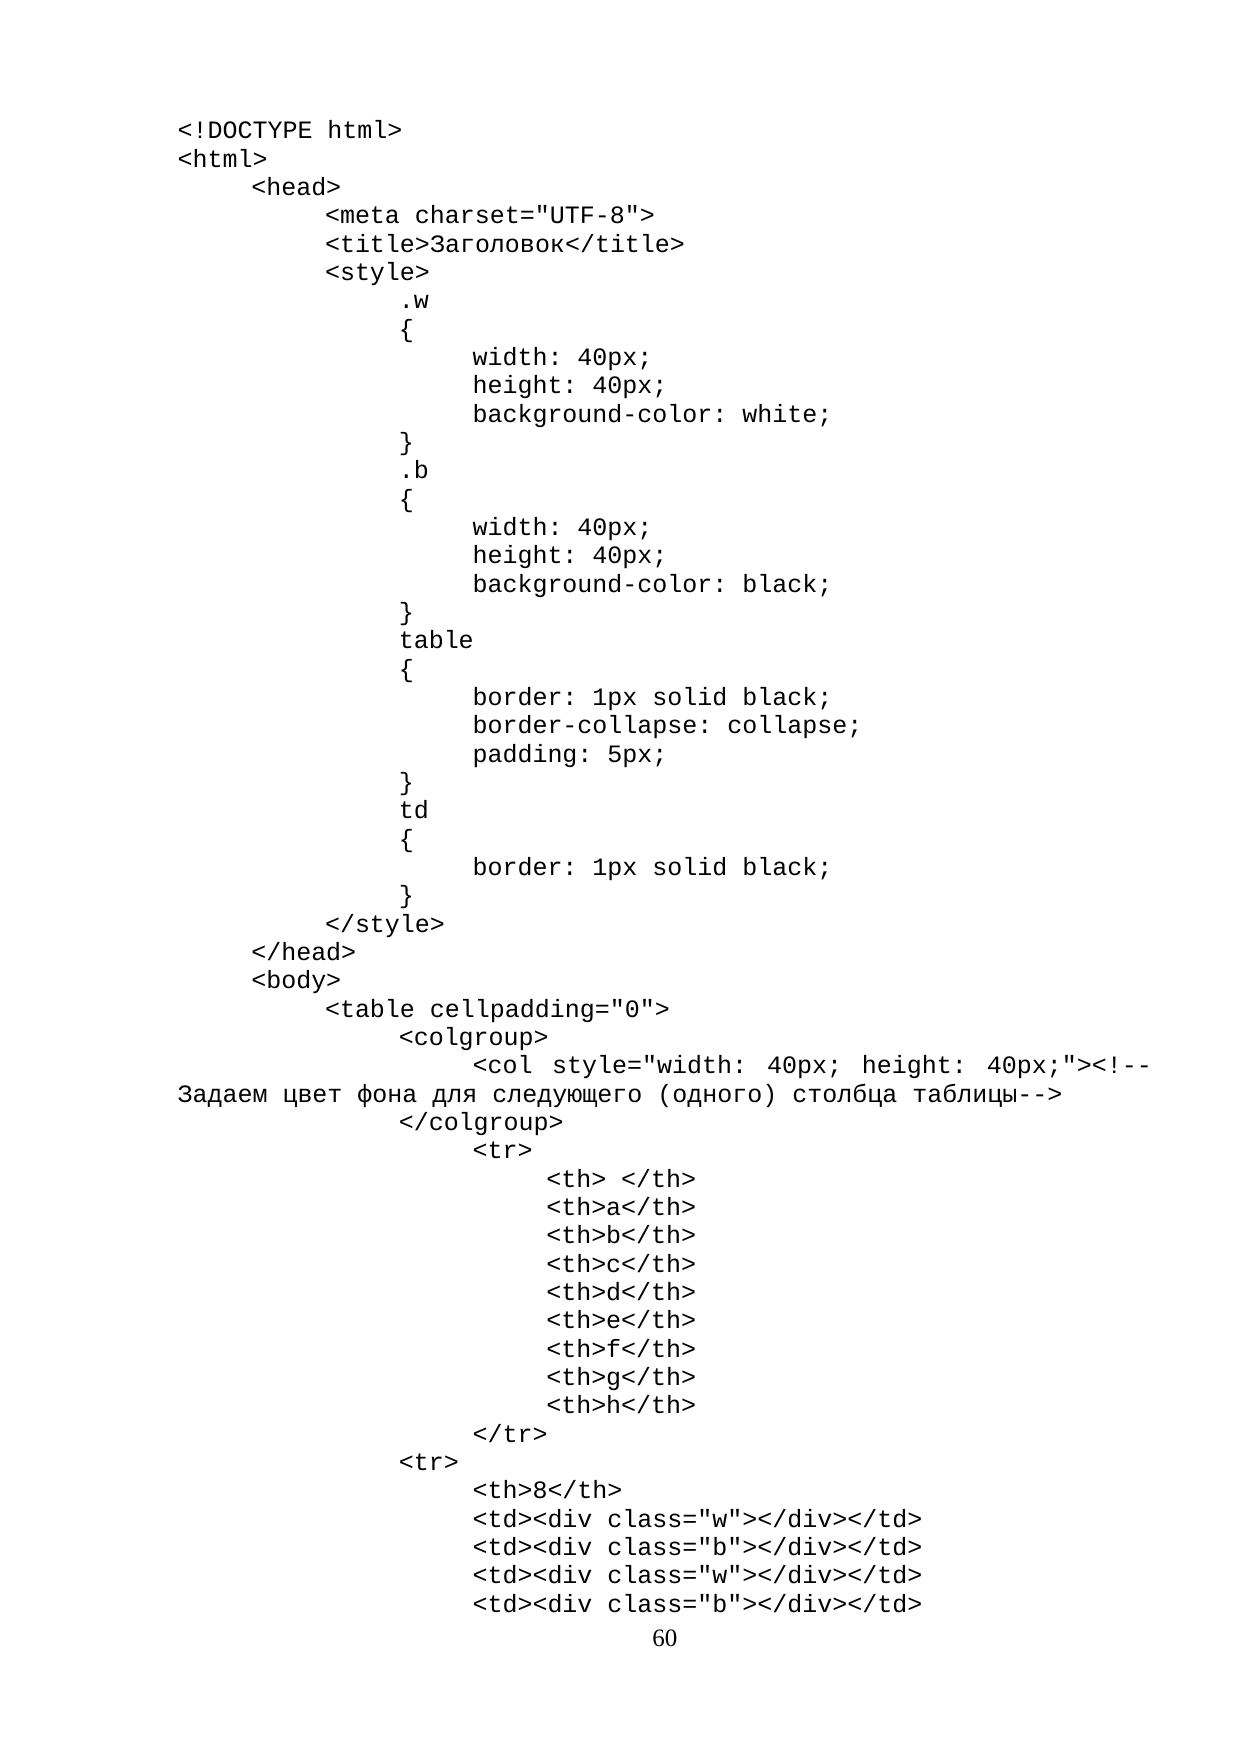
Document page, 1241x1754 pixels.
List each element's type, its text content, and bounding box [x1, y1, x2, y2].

text width: 40px; [177, 345, 1152, 373]
text border: 1px solid black; [177, 855, 1152, 883]
text <title>Заголовок</title> [177, 231, 1152, 260]
text <th>8</th> [177, 1478, 1152, 1506]
text <!DOCTYPE html> [177, 118, 1152, 146]
text } [177, 600, 1152, 628]
text <head> [177, 175, 1152, 203]
text } [177, 430, 1152, 458]
text <col style="width: 40px; height: 40px;"><!-- Задаем цвет фона для следующего (одного) столбца таблицы--> [177, 1053, 1152, 1110]
text <table cellpadding="0"> [177, 996, 1152, 1025]
text <th>h</th> [177, 1393, 1152, 1421]
text <tr> [177, 1138, 1152, 1166]
text width: 40px; [177, 515, 1152, 543]
text <td><div class="w"></div></td> [177, 1506, 1152, 1535]
text <th>e</th> [177, 1308, 1152, 1336]
text { [177, 486, 1152, 515]
text background-color: black; [177, 571, 1152, 600]
text td [177, 798, 1152, 826]
text </colgroup> [177, 1110, 1152, 1138]
text </style> [177, 911, 1152, 940]
text <th>c</th> [177, 1251, 1152, 1280]
text .w [177, 288, 1152, 316]
text <td><div class="b"></div></td> [177, 1591, 1152, 1620]
text border: 1px solid black; [177, 685, 1152, 713]
text height: 40px; [177, 373, 1152, 401]
text <th>a</th> [177, 1195, 1152, 1223]
text <td><div class="w"></div></td> [177, 1563, 1152, 1591]
text <tr> [177, 1450, 1152, 1478]
text background-color: white; [177, 401, 1152, 430]
text </tr> [177, 1421, 1152, 1450]
text } [177, 770, 1152, 798]
text <th> </th> [177, 1166, 1152, 1195]
text </head> [177, 940, 1152, 968]
text <th>g</th> [177, 1365, 1152, 1393]
text .b [177, 458, 1152, 486]
text <html> [177, 146, 1152, 175]
text <style> [177, 260, 1152, 288]
text <th>b</th> [177, 1223, 1152, 1251]
text <td><div class="b"></div></td> [177, 1535, 1152, 1563]
text height: 40px; [177, 543, 1152, 571]
text table [177, 628, 1152, 656]
text <body> [177, 968, 1152, 996]
text padding: 5px; [177, 741, 1152, 770]
text { [177, 316, 1152, 345]
text <th>f</th> [177, 1336, 1152, 1365]
text { [177, 826, 1152, 855]
text <th>d</th> [177, 1280, 1152, 1308]
text <meta charset="UTF-8"> [177, 203, 1152, 231]
text { [177, 656, 1152, 685]
text } [177, 883, 1152, 911]
text border-collapse: collapse; [177, 713, 1152, 741]
text <colgroup> [177, 1025, 1152, 1053]
